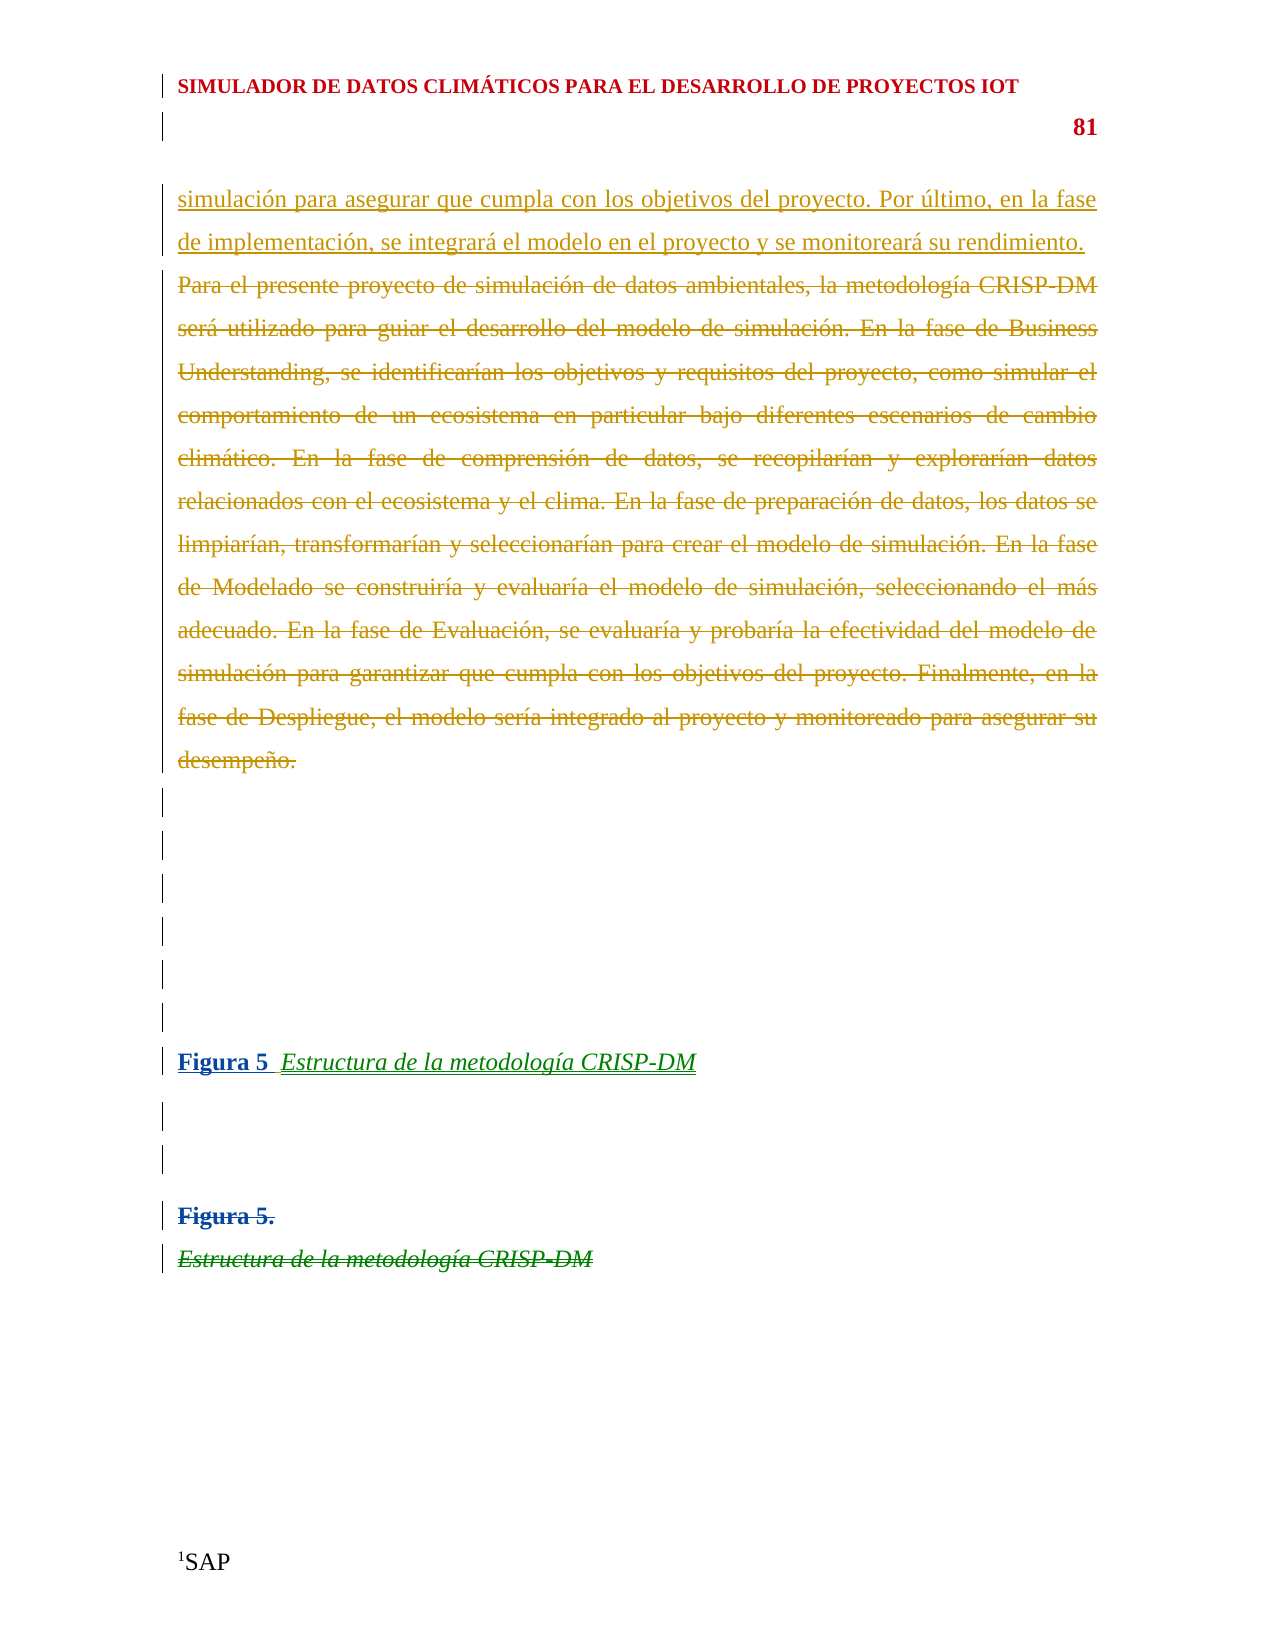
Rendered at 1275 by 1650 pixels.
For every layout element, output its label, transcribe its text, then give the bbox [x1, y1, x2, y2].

text 5 [177, 1047, 1098, 1075]
